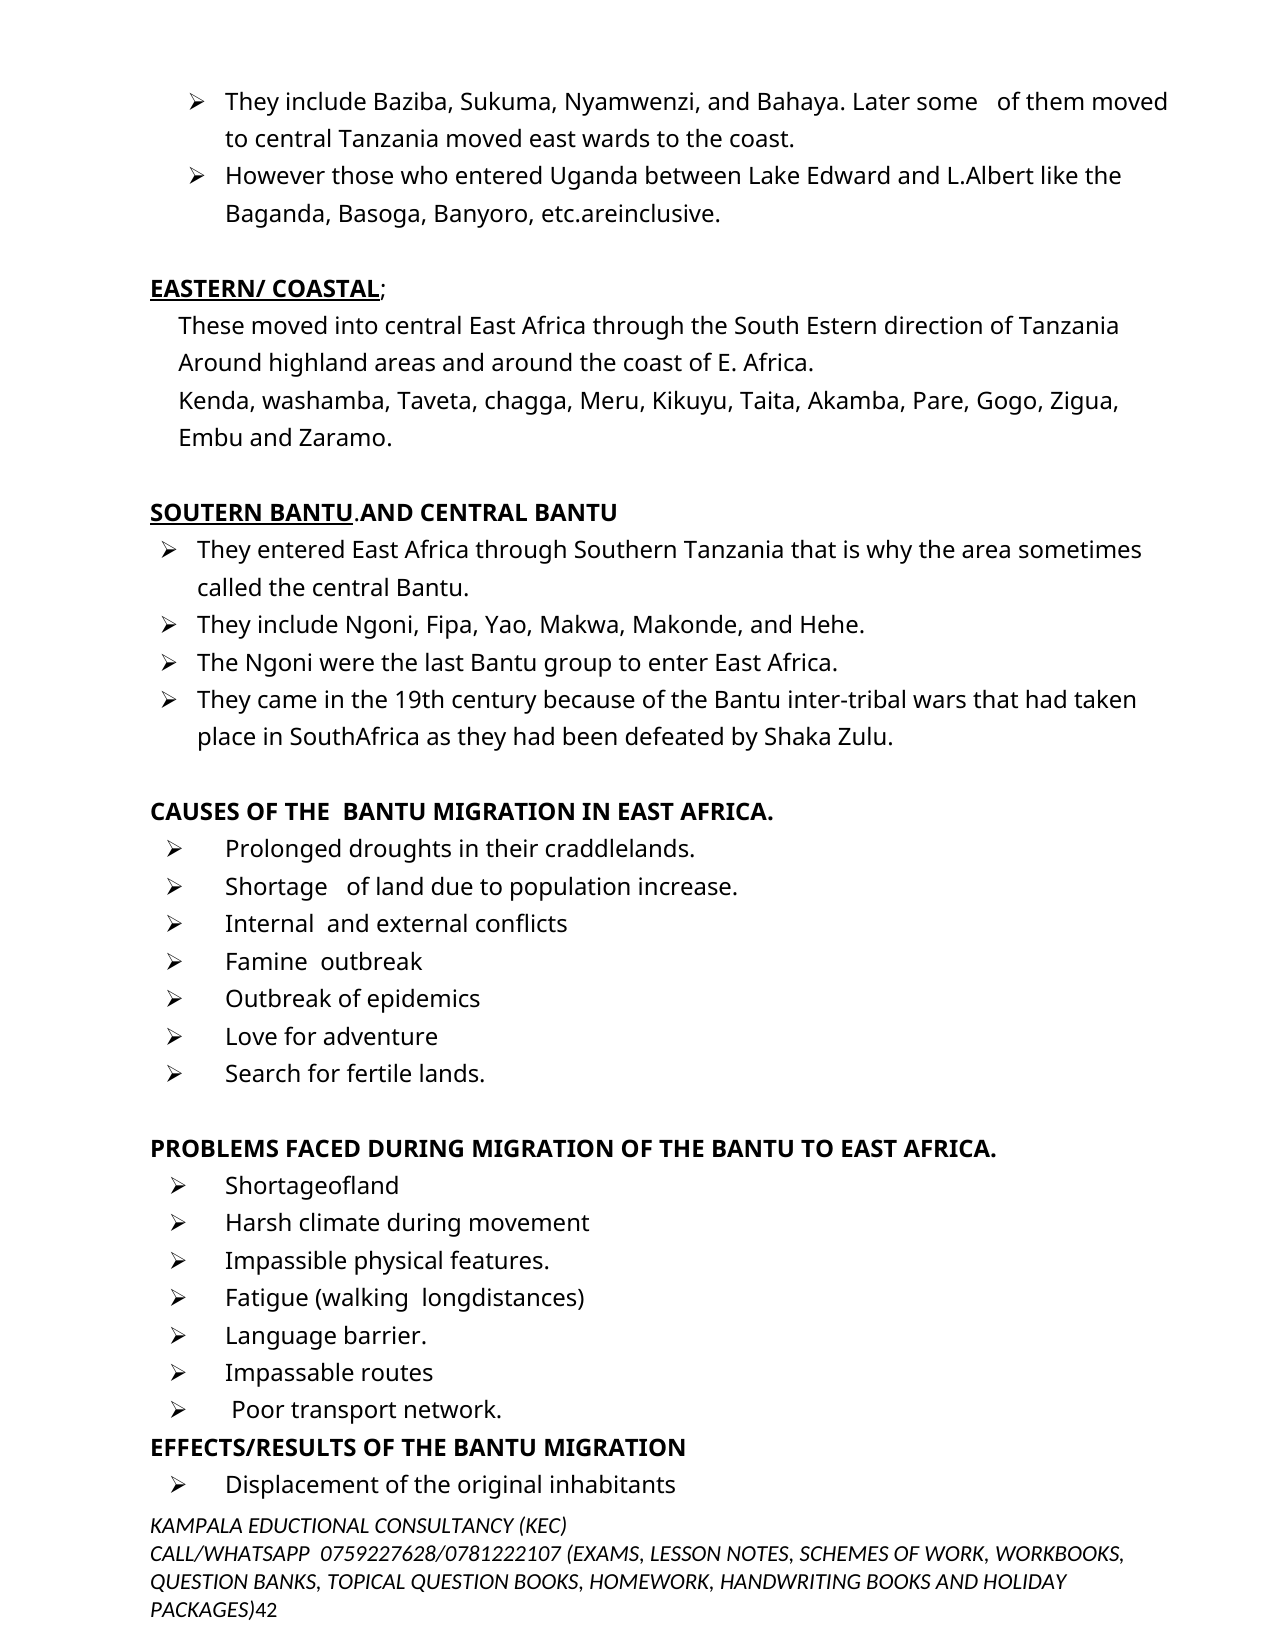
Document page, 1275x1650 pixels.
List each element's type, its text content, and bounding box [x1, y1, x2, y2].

list Harsh climate during movement [169, 1206, 1172, 1239]
list Famine outbreak [165, 944, 1172, 977]
list Shortage of land due to population increase. [165, 870, 1172, 902]
list Search for fertile lands. [165, 1057, 1172, 1089]
text CAUSES OF THE BANTU MIGRATION IN EAST AFRICA. [150, 795, 1172, 827]
text PROBLEMS FACED DURING MIGRATION OF THE BANTU TO EAST AFRICA. [150, 1131, 1172, 1164]
list Prolonged droughts in their craddlelands. [165, 832, 1172, 865]
list They came in the 19th century because of the Bantu inter-tribal wars that had taken place in SouthAfrica as they had been defeated by Shaka Zulu. [159, 683, 1172, 753]
list However those who entered Uganda between Lake Edward and L.Albert like the Baganda, Basoga, Banyoro, etc.areinclusive. [187, 159, 1172, 229]
list Impassible physical features. [169, 1244, 1172, 1276]
text EFFECTS/RESULTS OF THE BANTU MIGRATION [150, 1431, 1172, 1463]
text Around highland areas and around the coast of E. Africa. [178, 346, 1172, 379]
list Internal and external conflicts [165, 907, 1172, 940]
text SOUTERN BANTU.AND CENTRAL BANTU [150, 496, 1172, 528]
list Language barrier. [169, 1318, 1172, 1351]
list The Ngoni were the last Bantu group to enter East Africa. [159, 645, 1172, 678]
list Shortageofland [169, 1169, 1172, 1201]
list They include Ngoni, Fipa, Yao, Makwa, Makonde, and Hehe. [159, 608, 1172, 641]
list Fatigue (walking longdistances) [169, 1281, 1172, 1314]
list They entered East Africa through Southern Tanzania that is why the area sometimes called the central Bantu. [159, 533, 1172, 603]
text EASTERN/ COASTAL; [150, 271, 1172, 304]
text These moved into central East Africa through the South Estern direction of Tanzania [178, 309, 1172, 341]
list Impassable routes [169, 1356, 1172, 1388]
list Outbreak of epidemics [165, 982, 1172, 1014]
list Displacement of the original inhabitants [169, 1468, 1172, 1501]
list They include Baziba, Sukuma, Nyamwenzi, and Bahaya. Later some of them moved to central Tanzania moved east wards to the coast. [187, 84, 1172, 154]
text Kenda, washamba, Taveta, chagga, Meru, Kikuyu, Taita, Akamba, Pare, Gogo, Zigua, Embu and Zaramo. [178, 383, 1172, 453]
list Poor transport network. [169, 1393, 1172, 1426]
list Love for adventure [165, 1019, 1172, 1052]
